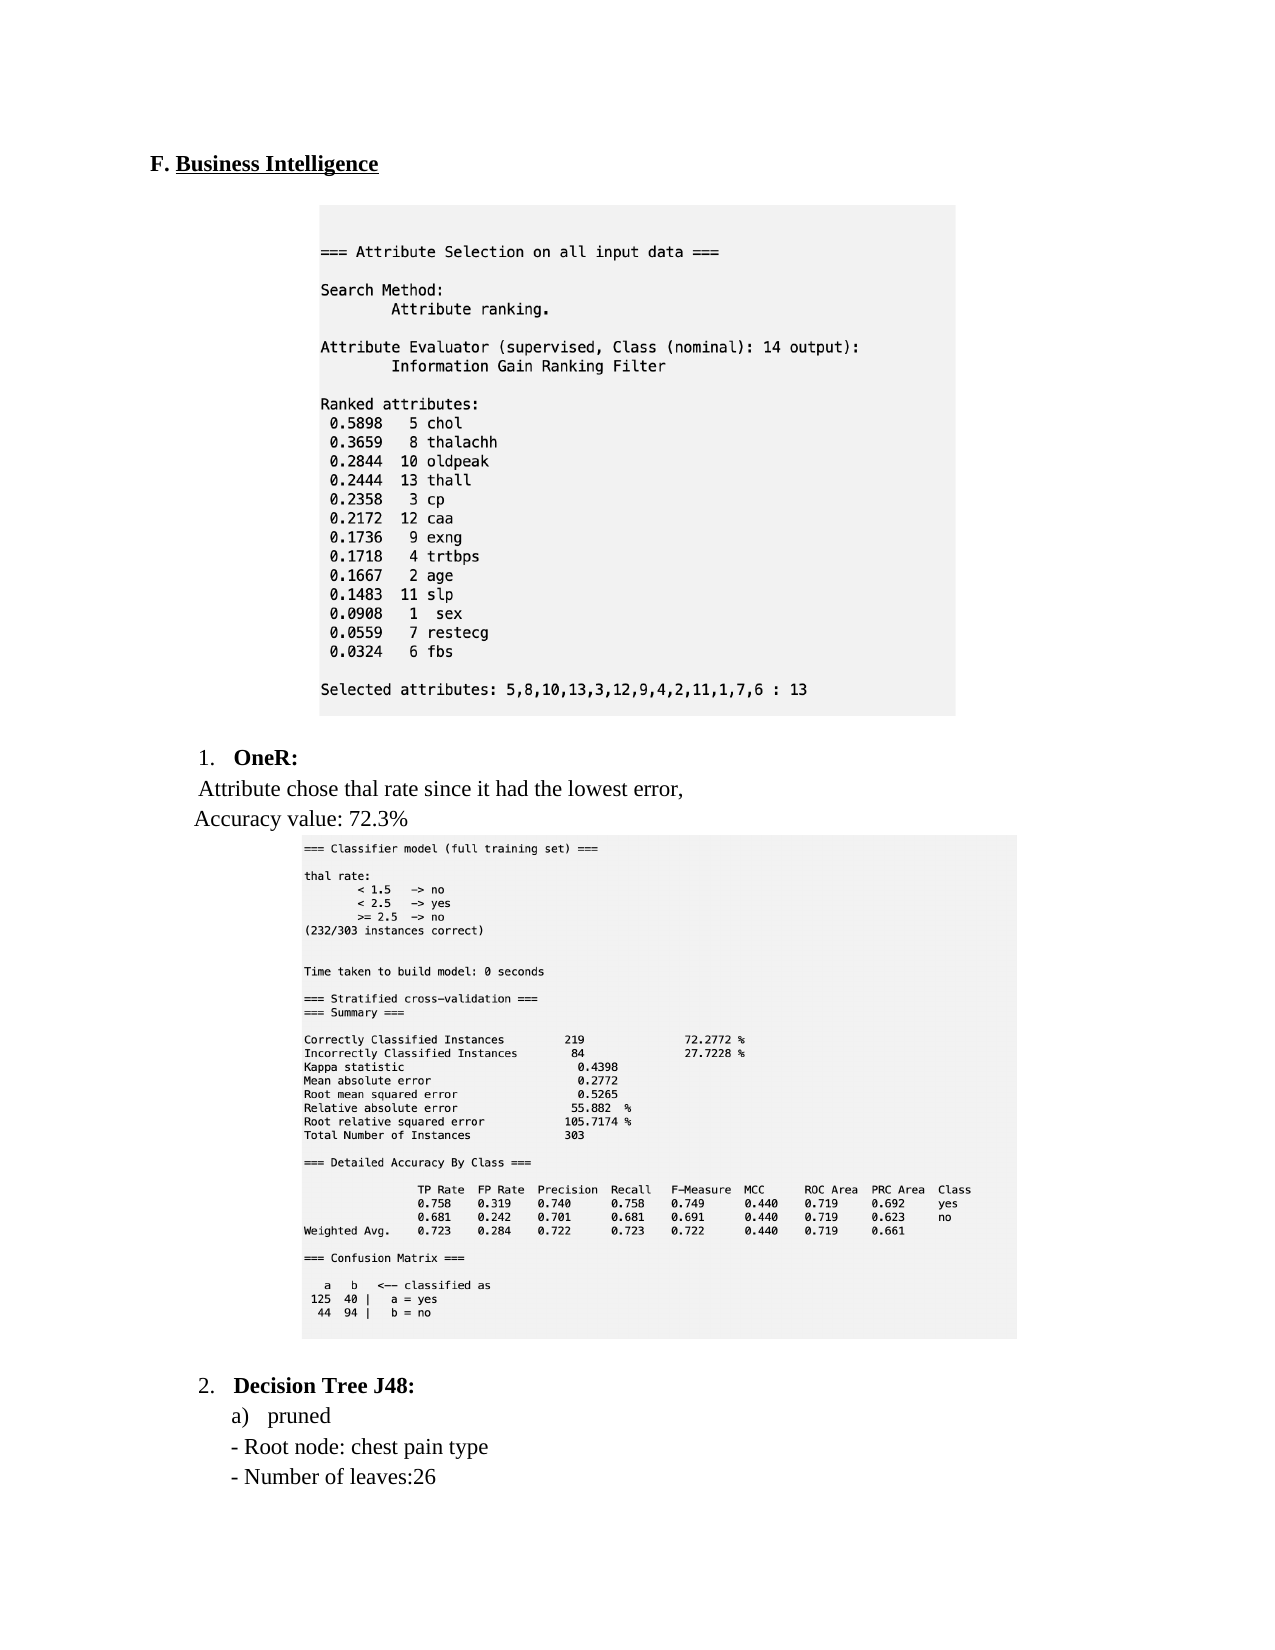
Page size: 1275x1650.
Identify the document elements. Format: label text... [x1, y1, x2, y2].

text a) pruned [231, 1402, 1125, 1429]
text - Number of leaves:26 [194, 1463, 1125, 1489]
picture [301, 835, 1017, 1339]
text 2. Decision Tree J48: [198, 1372, 1125, 1399]
text F. Business Intelligence [150, 150, 1125, 176]
text 1. OneR: [198, 744, 1125, 771]
text Attribute chose thal rate since it had the lowest error, [198, 775, 1125, 801]
text Accuracy value: 72.3% [194, 805, 1125, 831]
picture [319, 205, 956, 716]
text - Root node: chest pain type [194, 1433, 1125, 1459]
